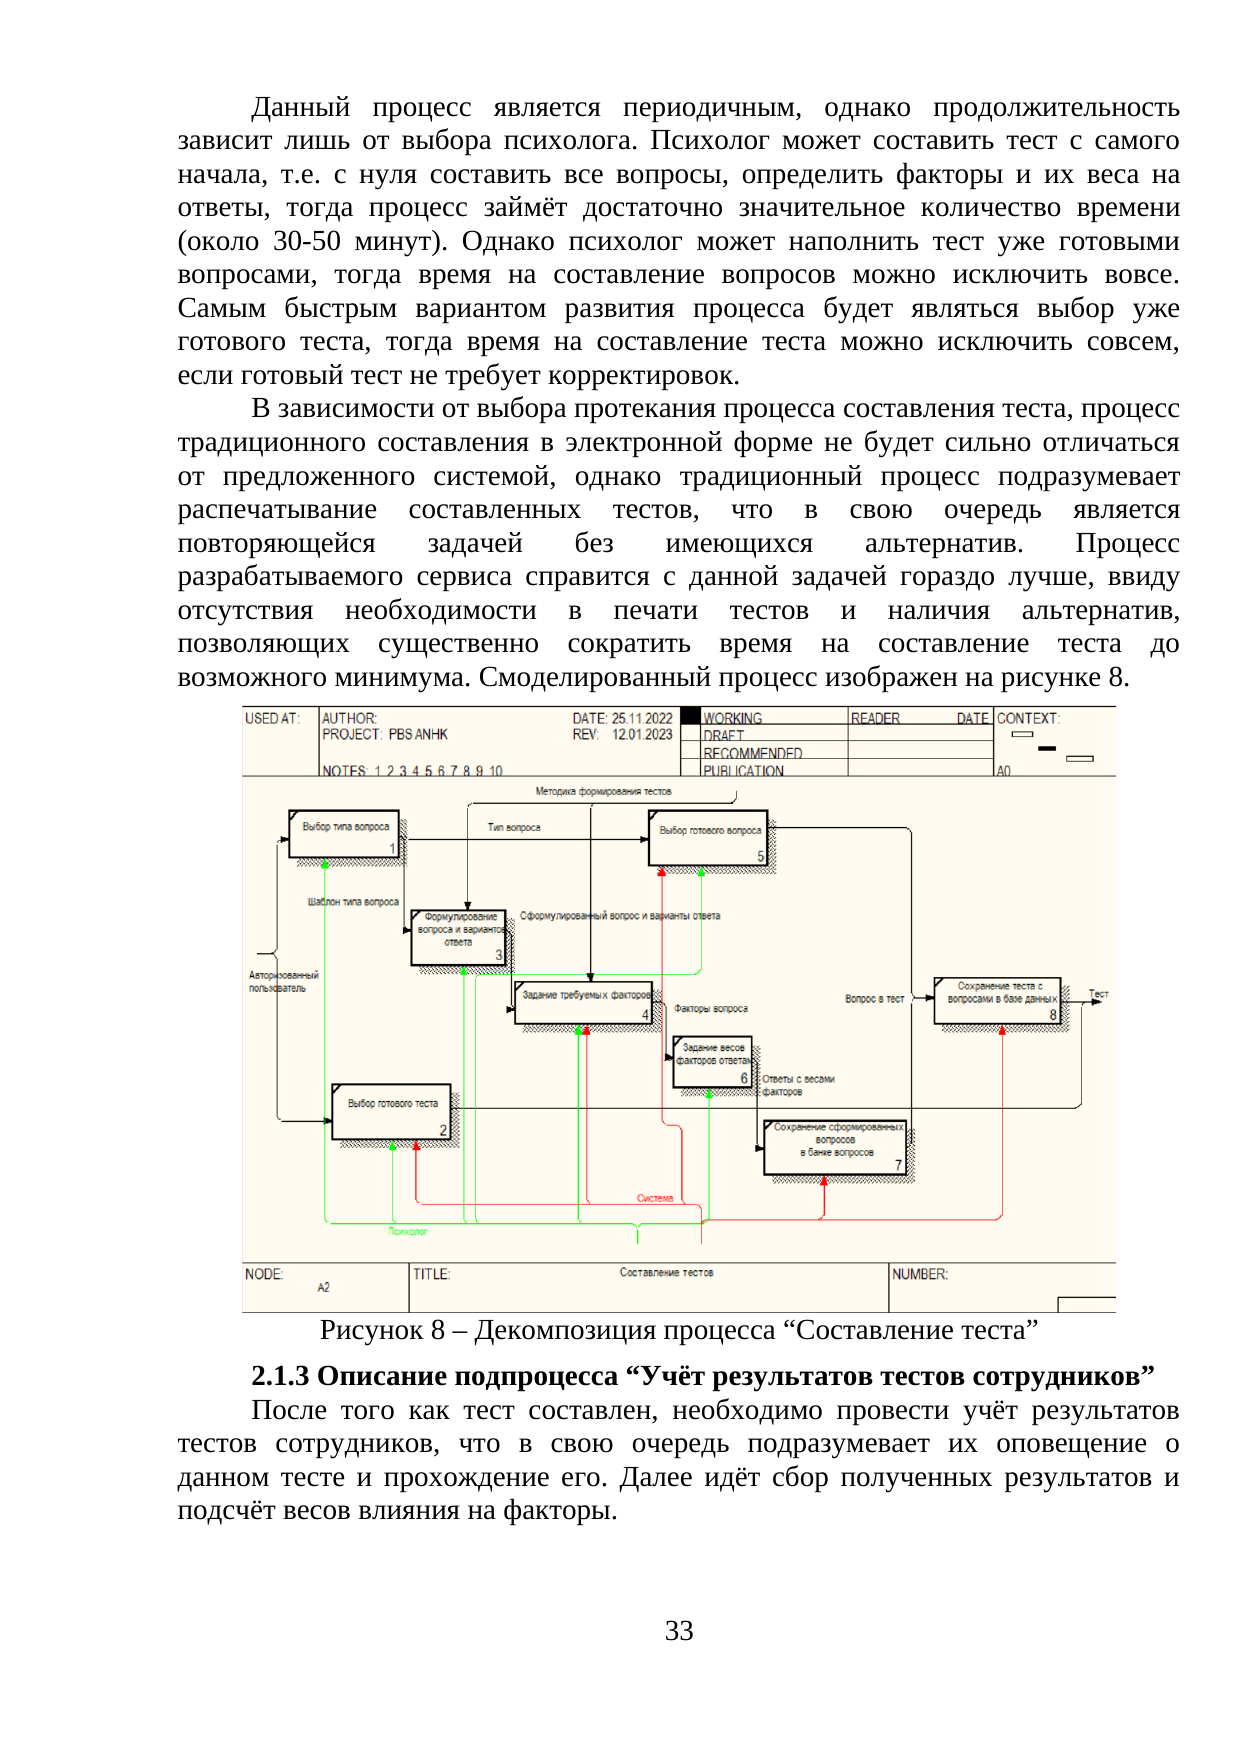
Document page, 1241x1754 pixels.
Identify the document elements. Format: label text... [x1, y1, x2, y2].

picture [242, 705, 1117, 1313]
text Данный процесс является периодичным, однако продолжительность зависит лишь от выбора психолога. Психолог может составить тест с самого начала, т.е. с нуля составить все вопросы, определить факторы и их веса на ответы, тогда процесс займёт достаточно значительное количество времени (около 30-50 минут). Однако психолог может наполнить тест уже готовыми вопросами, тогда время на составление вопросов можно исключить вовсе. Самым быстрым вариантом развития процесса будет являться выбор уже готового теста, тогда время на составление теста можно исключить совсем, если готовый тест не требует корректировок. [177, 89, 1181, 391]
text После того как тест составлен, необходимо провести учёт результатов тестов сотрудников, что в свою очередь подразумевает их оповещение о данном тесте и прохождение его. Далее идёт сбор полученных результатов и подсчёт весов влияния на факторы. [177, 1392, 1181, 1526]
text В зависимости от выбора протекания процесса составления теста, процесс традиционного составления в электронной форме не будет сильно отличаться от предложенного системой, однако традиционный процесс подразумевает распечатывание составленных тестов, что в свою очередь является повторяющейся задачей без имеющихся альтернатив. Процесс разрабатываемого сервиса справится с данной задачей гораздо лучше, ввиду отсутствия необходимости в печати тестов и наличия альтернатив, позволяющих существенно сократить время на составление теста до возможного минимума. Смоделированный процесс изображен на рисунке 8. [177, 391, 1181, 692]
text 2.1.3 Описание подпроцесса “Учёт результатов тестов сотрудников” [177, 1358, 1181, 1392]
